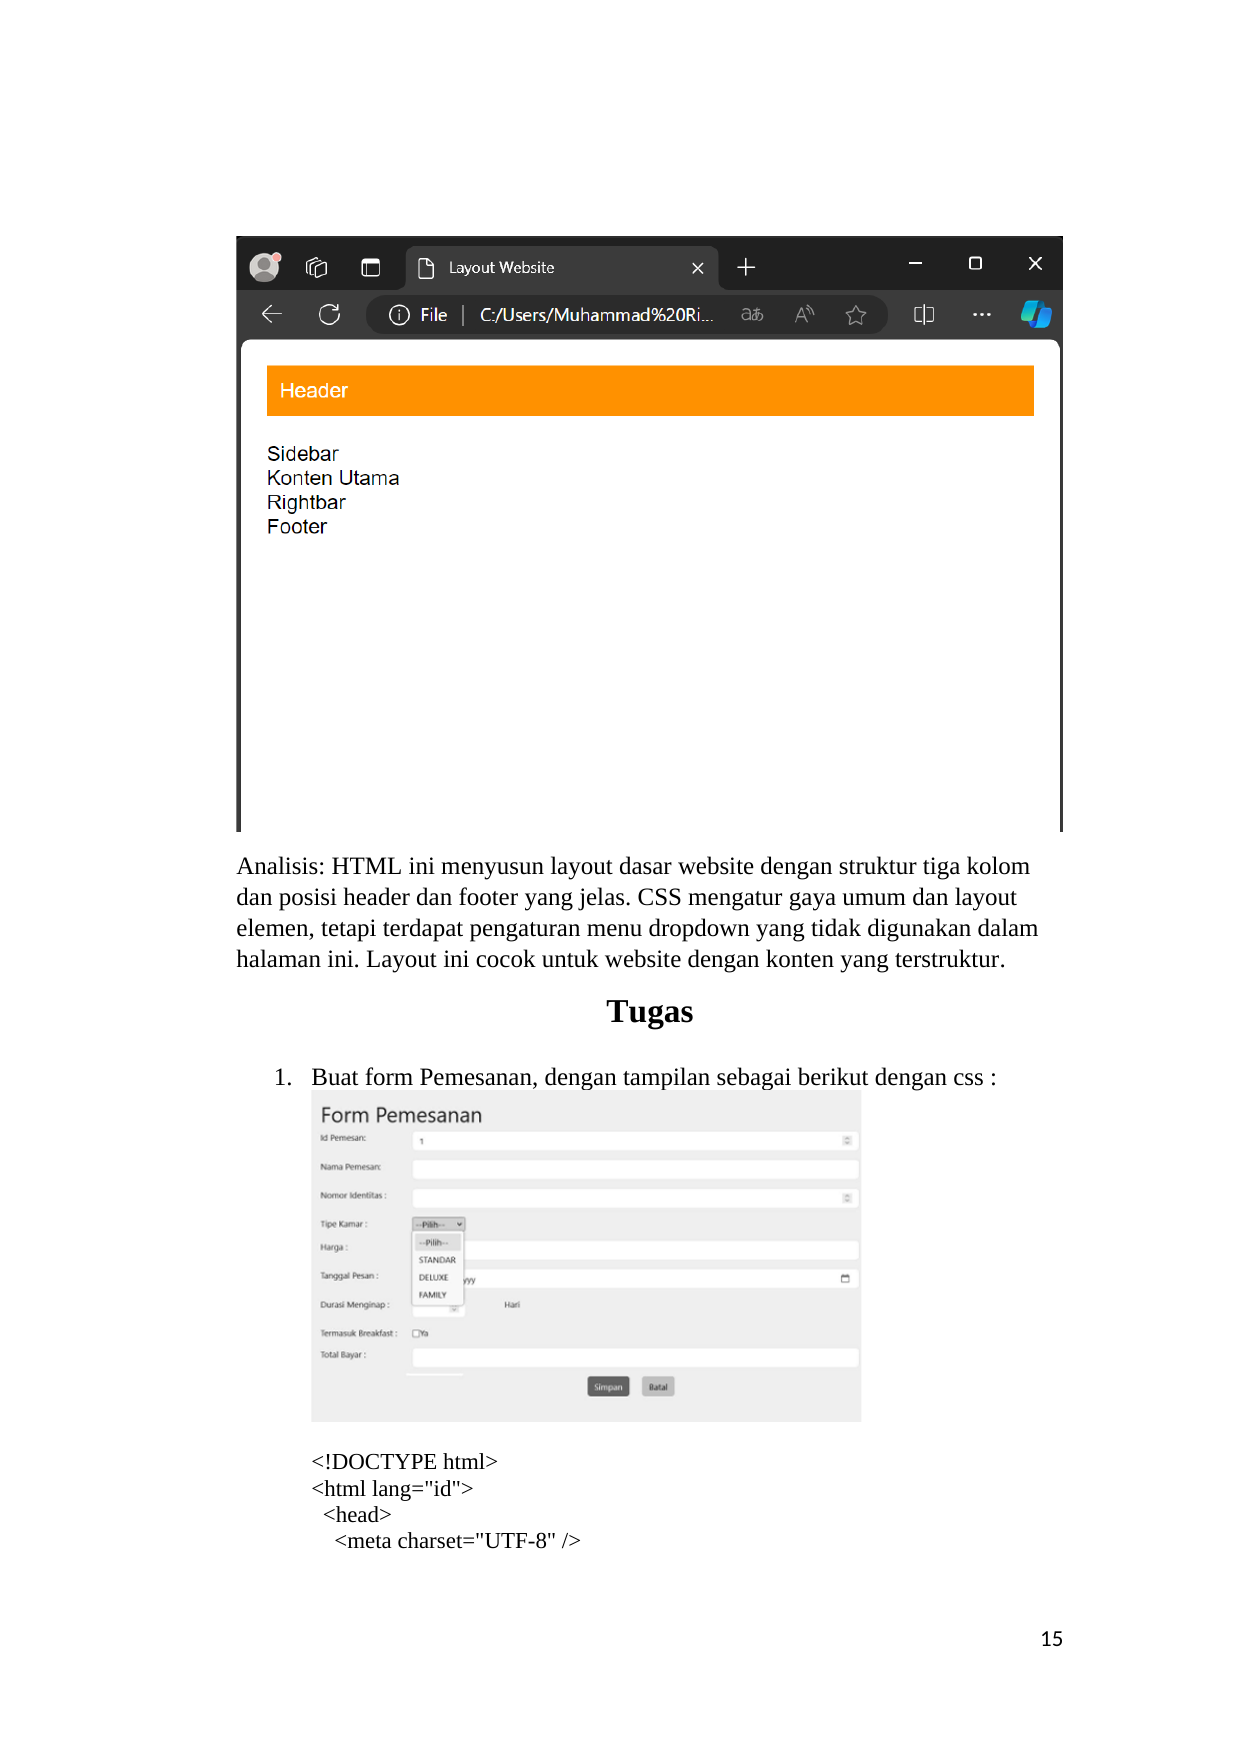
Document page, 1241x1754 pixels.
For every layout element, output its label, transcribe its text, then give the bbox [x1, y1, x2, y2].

text Tugas [236, 992, 1063, 1030]
picture [236, 236, 1063, 832]
list <head> [311, 1501, 1063, 1527]
list <!DOCTYPE html> [311, 1448, 1063, 1475]
list Buat form Pemesanan, dengan tampilan sebagai berikut dengan css : [274, 1062, 1063, 1091]
list <html lang="id"> [311, 1475, 1063, 1501]
text Analisis: HTML ini menyusun layout dasar website dengan struktur tiga kolom dan posisi header dan footer yang jelas. CSS mengatur gaya umum dan layout elemen, tetapi terdapat pengaturan menu dropdown yang tidak digunakan dalam halaman ini. Layout ini cocok untuk website dengan konten yang terstruktur. [236, 851, 1063, 973]
picture [311, 1090, 862, 1422]
list <meta charset="UTF-8" /> [311, 1527, 1063, 1554]
